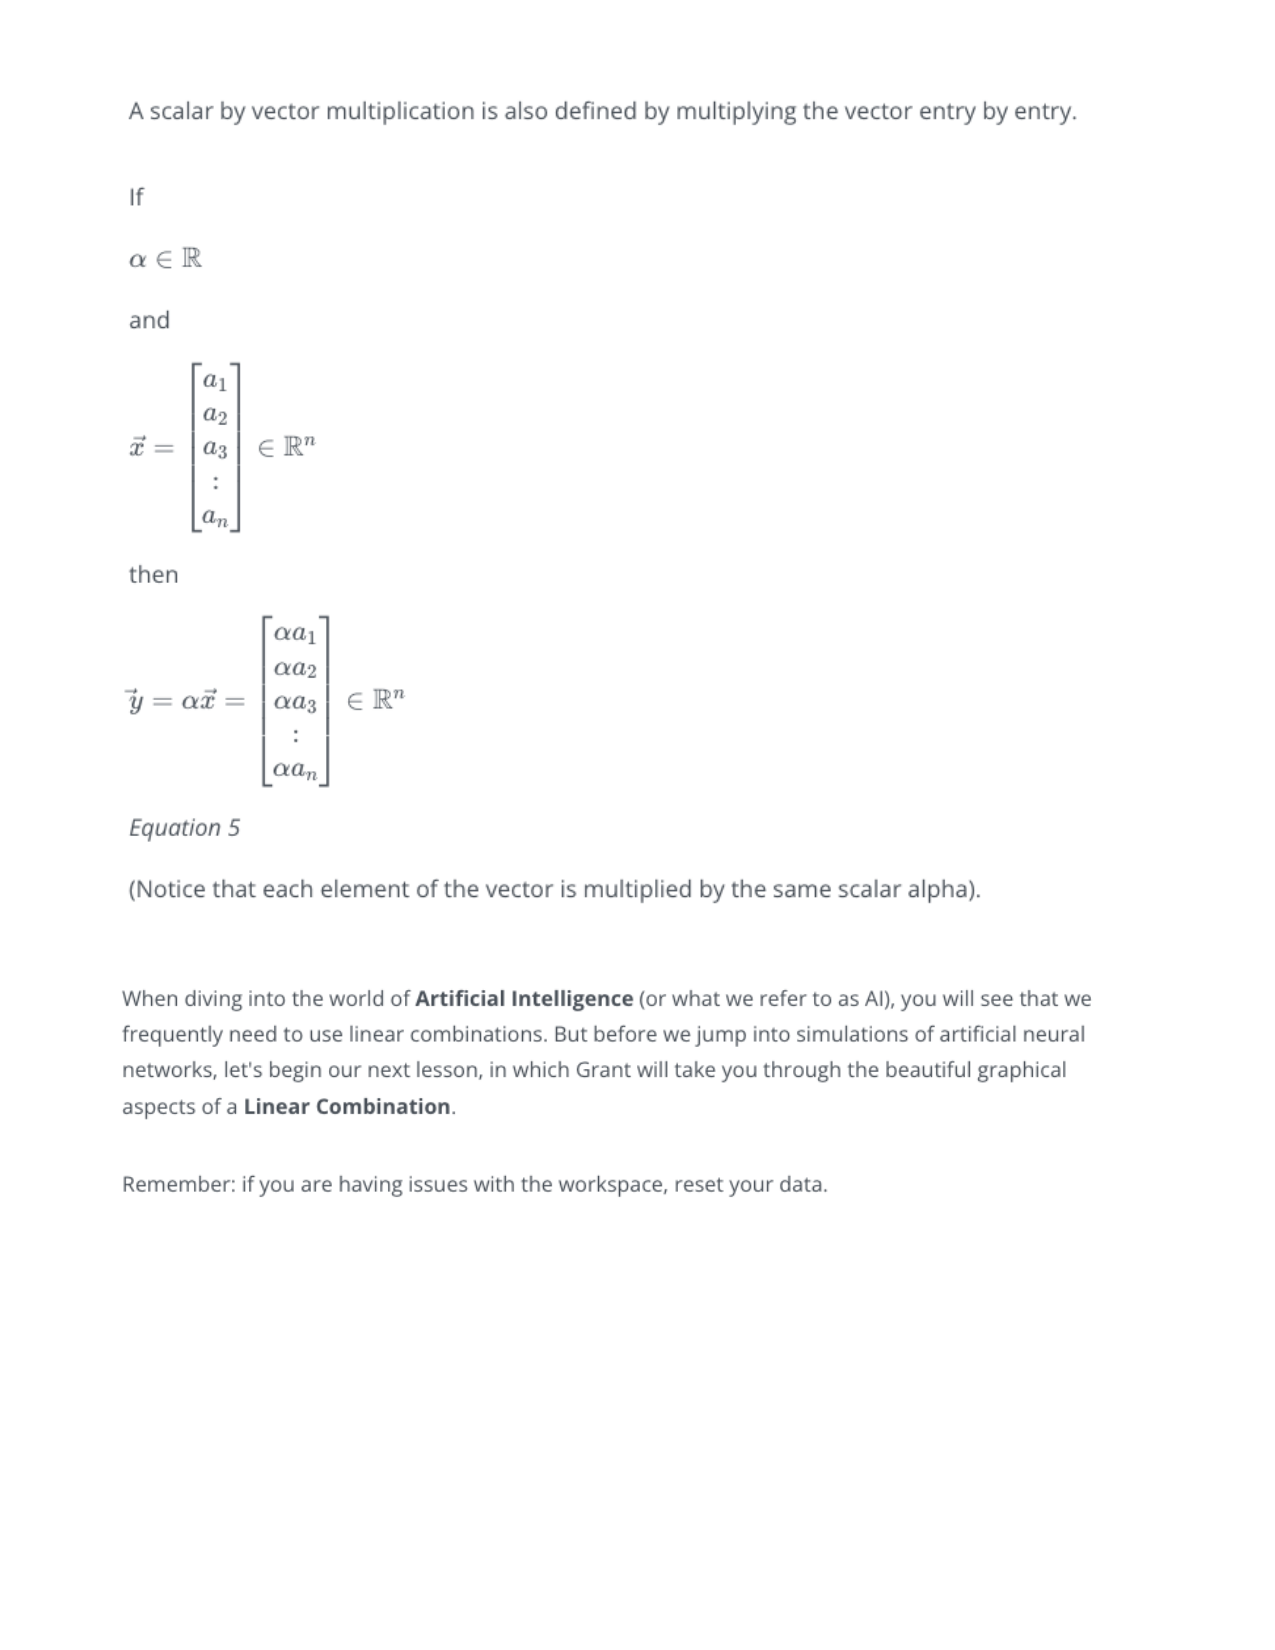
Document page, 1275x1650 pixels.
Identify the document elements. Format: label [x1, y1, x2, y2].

picture [75, 964, 1200, 1230]
picture [75, 75, 1200, 934]
